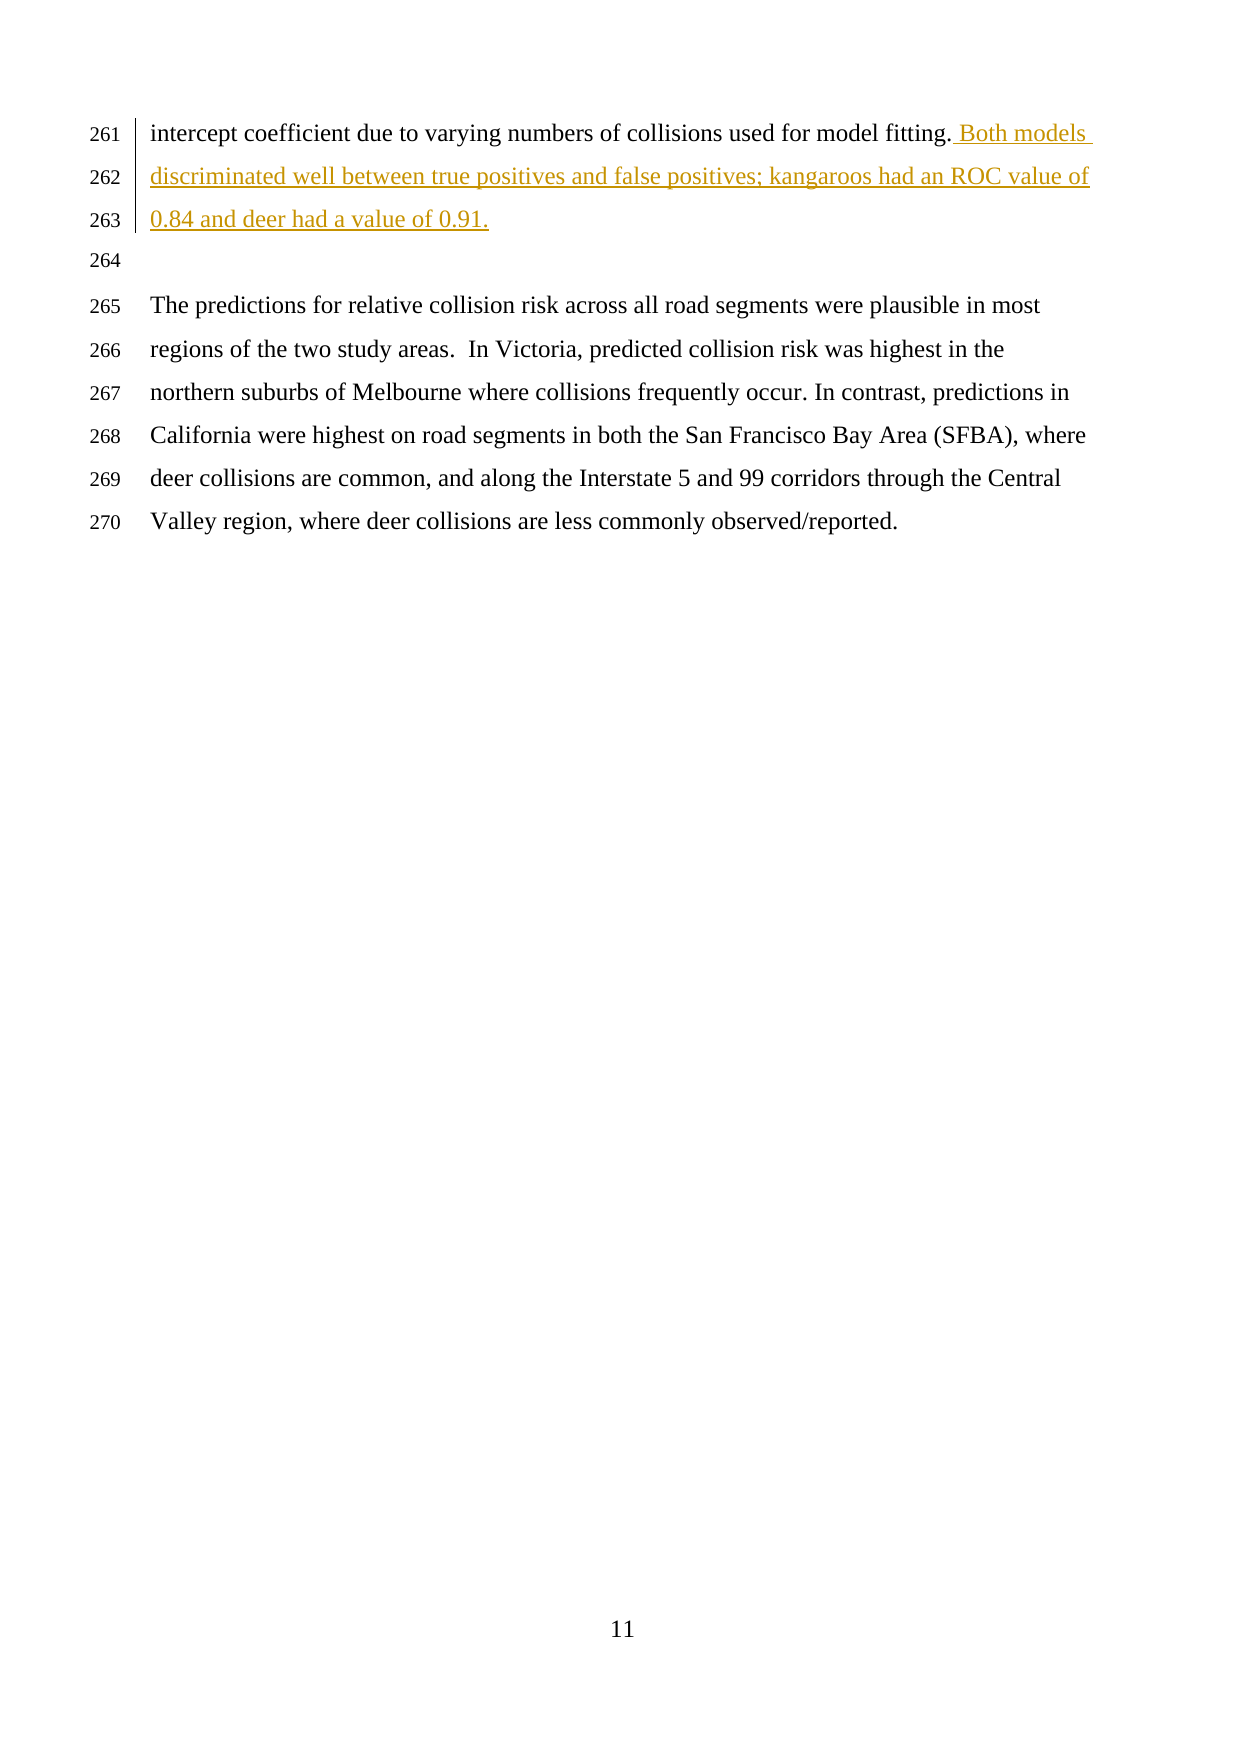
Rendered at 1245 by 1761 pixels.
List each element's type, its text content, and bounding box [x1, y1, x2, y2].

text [150, 118, 1095, 233]
text The predictions for relative collision risk across all road segments were plausible in most regions of the two study areas. In Victoria, predicted collision risk was highest in the northern suburbs of Melbourne where collisions frequently occur. In contrast, predictions in California were highest on road segments in both the San Francisco Bay Area (SFBA), where deer collisions are common, and along the Interstate 5 and 99 corridors through the Central Valley region, where deer collisions are less commonly observed/reported. [150, 291, 1095, 535]
